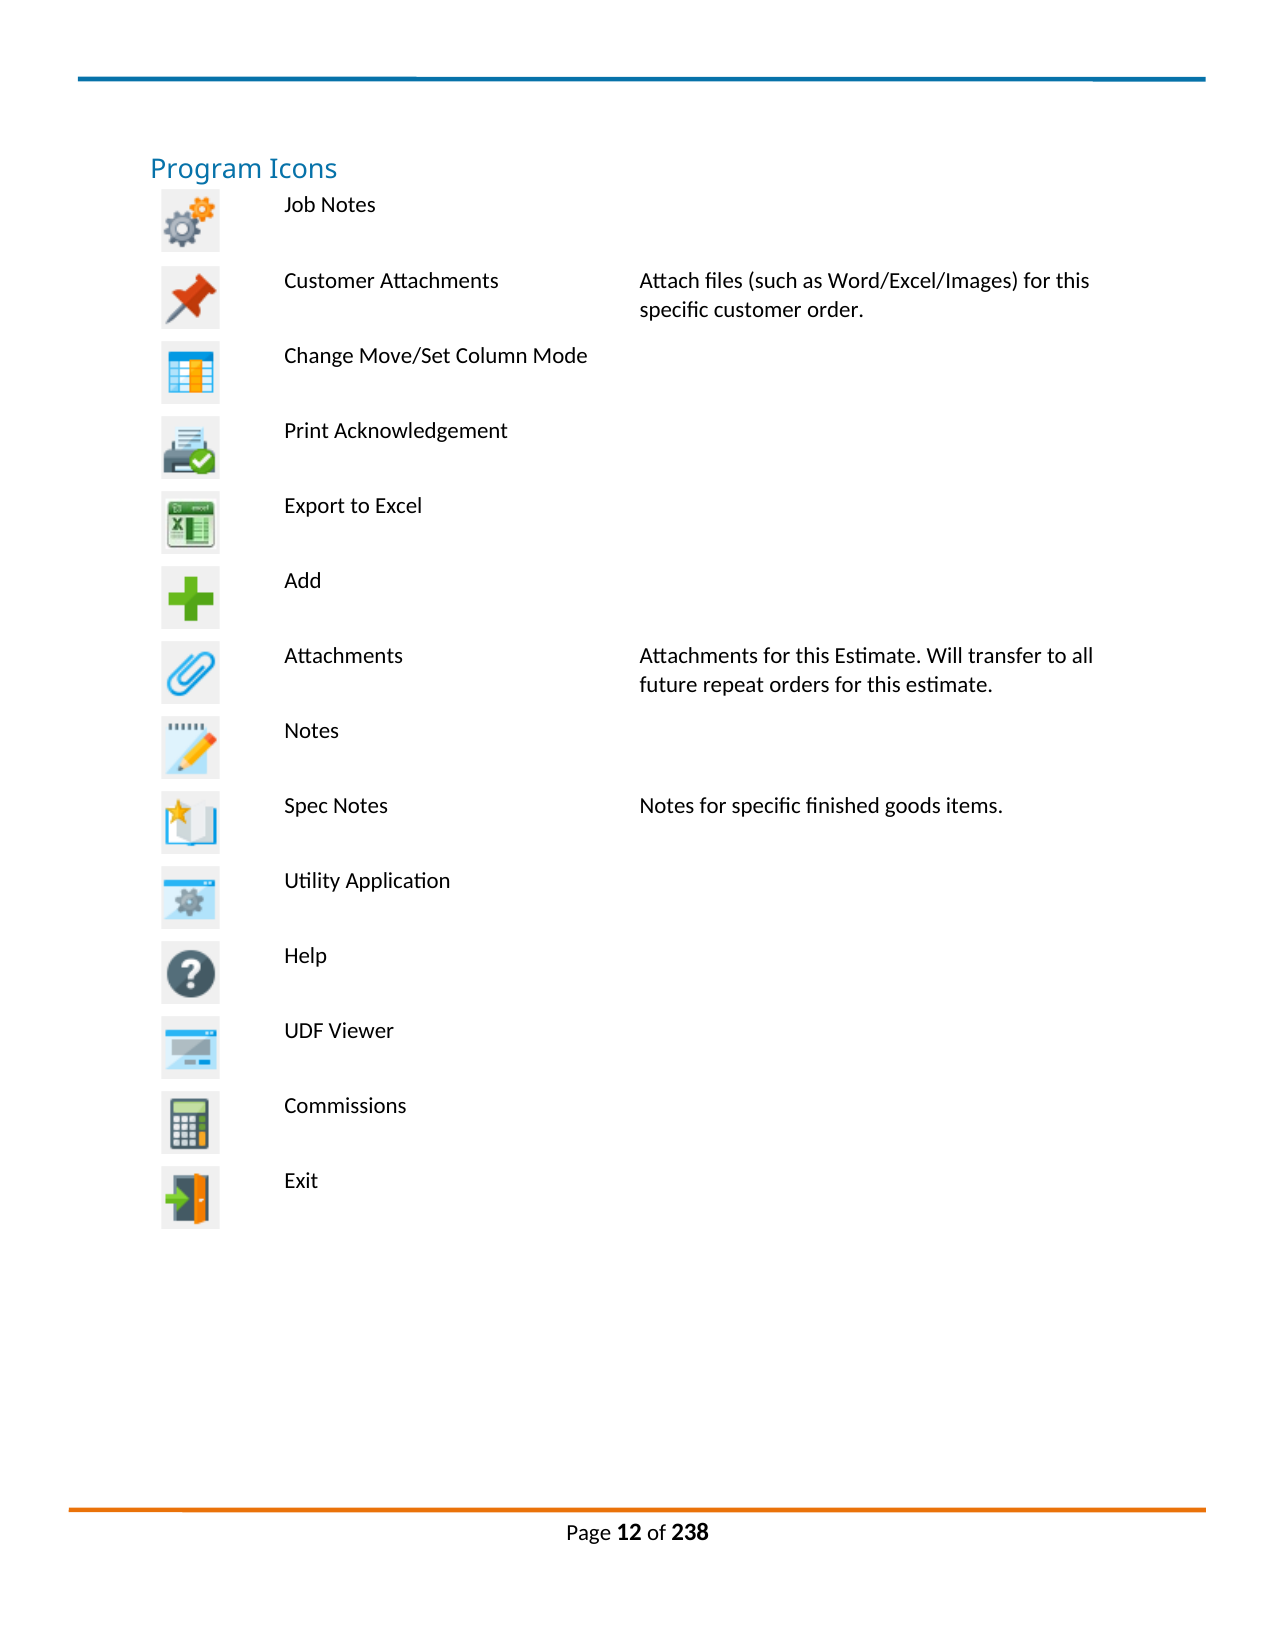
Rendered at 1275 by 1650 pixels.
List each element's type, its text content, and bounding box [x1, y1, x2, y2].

picture [161, 1016, 220, 1079]
picture [161, 866, 220, 929]
picture [161, 566, 220, 629]
picture [161, 189, 220, 252]
picture [161, 791, 220, 854]
picture [161, 1091, 220, 1154]
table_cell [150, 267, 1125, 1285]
subtitle Program Icons [150, 150, 1125, 187]
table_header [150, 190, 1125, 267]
picture [161, 266, 220, 329]
picture [161, 491, 220, 554]
picture [161, 416, 220, 479]
picture [161, 641, 220, 704]
picture [161, 941, 220, 1004]
picture [161, 716, 220, 779]
picture [161, 341, 220, 404]
picture [161, 1166, 220, 1229]
